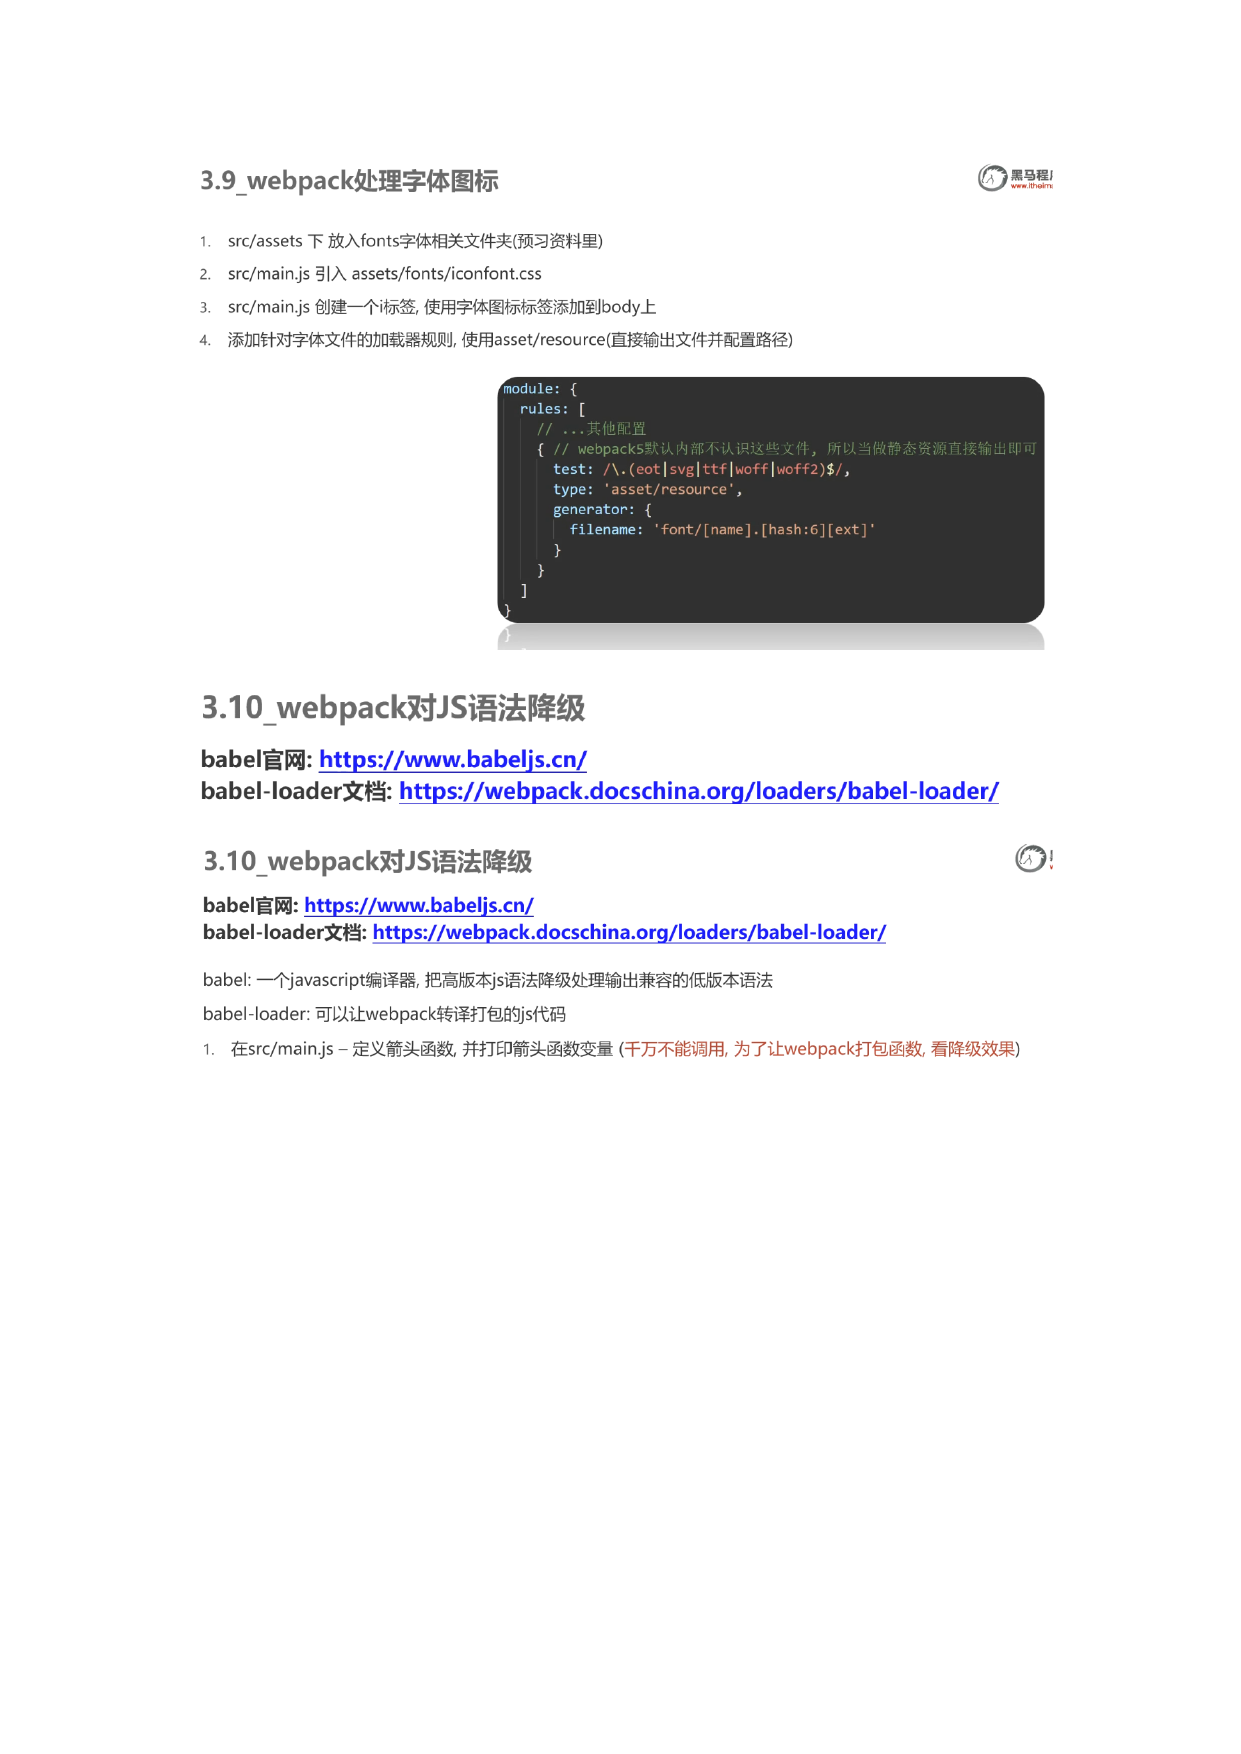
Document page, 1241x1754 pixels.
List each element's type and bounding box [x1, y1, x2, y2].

picture [187, 162, 1053, 650]
picture [187, 844, 1053, 1074]
picture [187, 682, 1053, 822]
